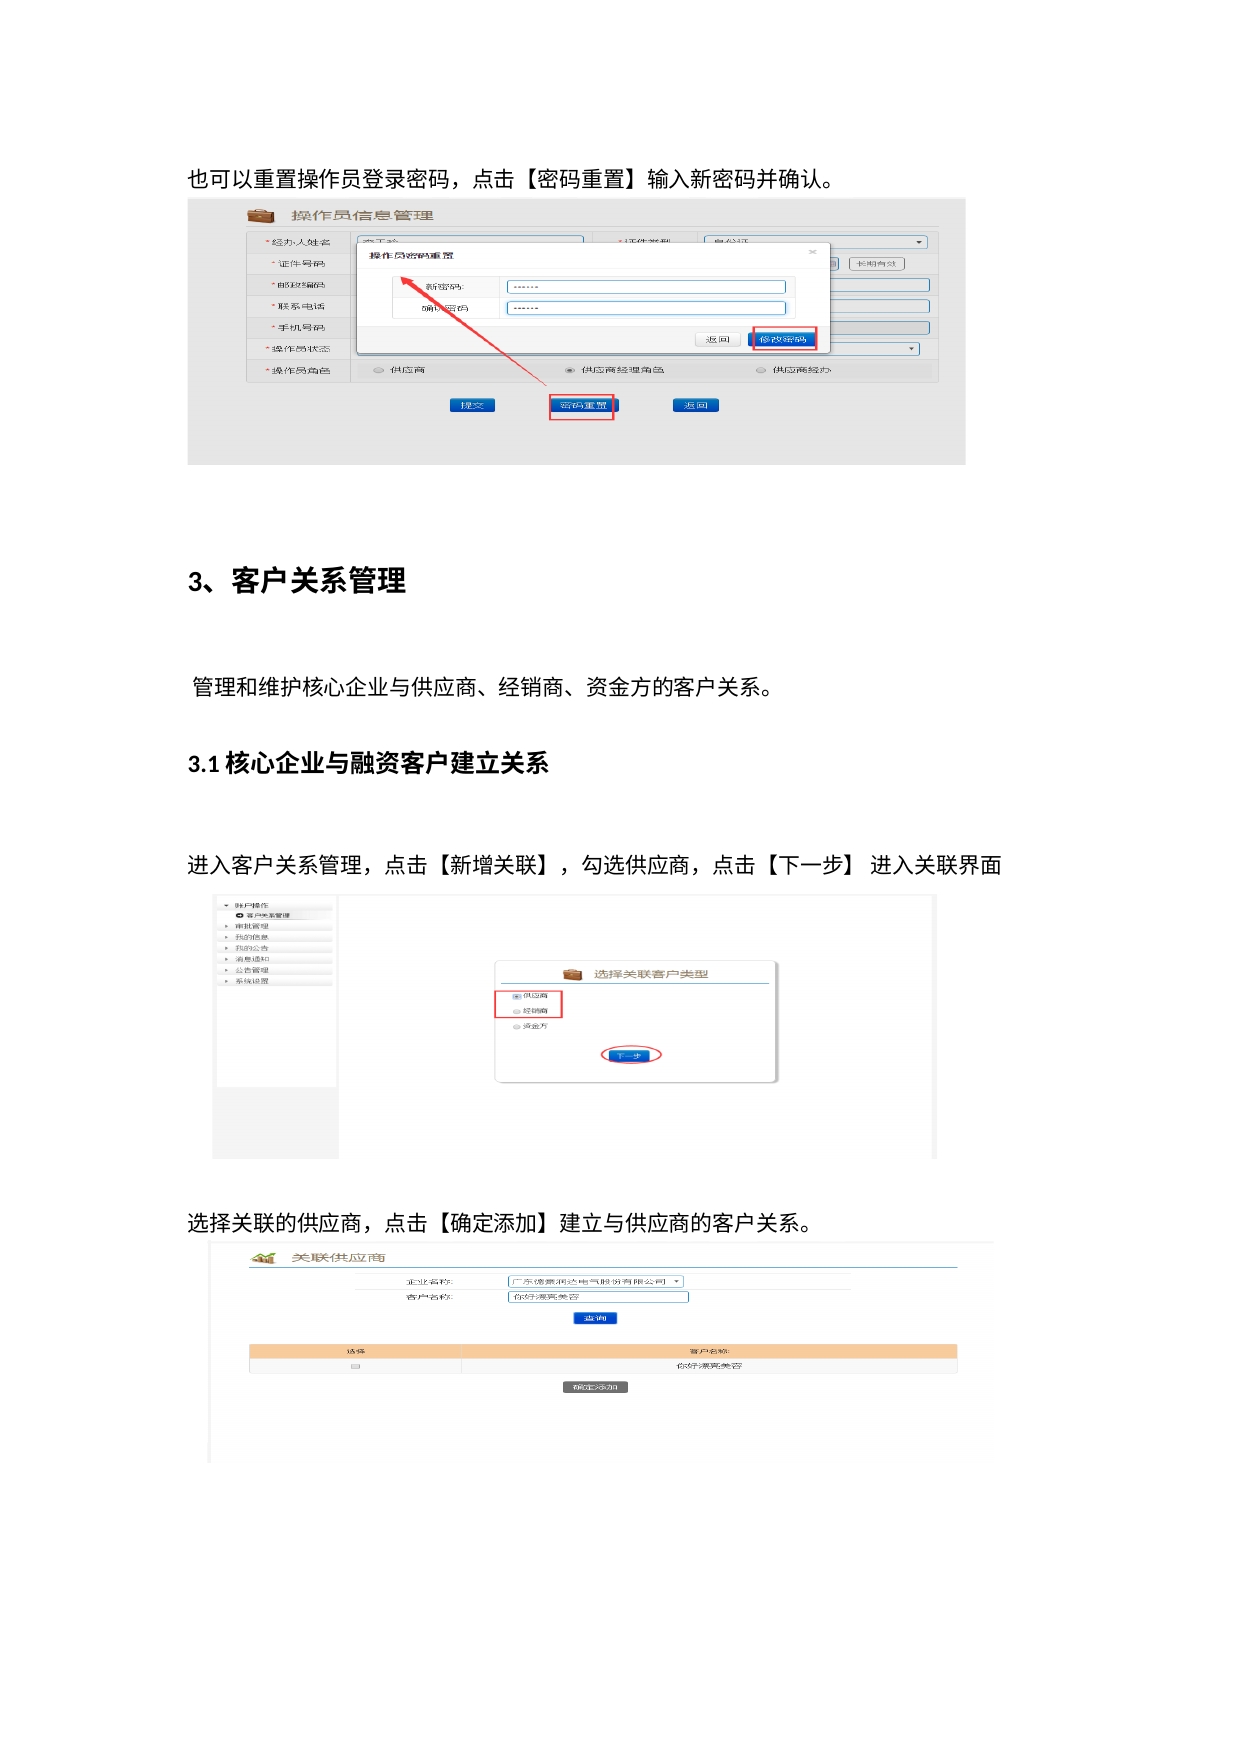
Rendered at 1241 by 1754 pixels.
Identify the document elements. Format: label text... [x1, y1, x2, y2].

picture [212, 894, 938, 1159]
text 进入客户关系管理，点击【新增关联】，勾选供应商，点击【下一步】 进入关联界面 [187, 848, 1053, 880]
picture [187, 194, 966, 465]
picture [207, 1240, 994, 1463]
subtitle 3、客户关系管理 [187, 547, 1053, 612]
text 选择关联的供应商，点击【确定添加】建立与供应商的客户关系。 [187, 1205, 1053, 1238]
text 管理和维护核心企业与供应商、经销商、资金方的客户关系。 [187, 669, 1053, 702]
subtitle 3.1 核心企业与融资客户建立关系 [187, 729, 1053, 794]
text 也可以重置操作员登录密码，点击【密码重置】输入新密码并确认。 [187, 162, 1053, 194]
